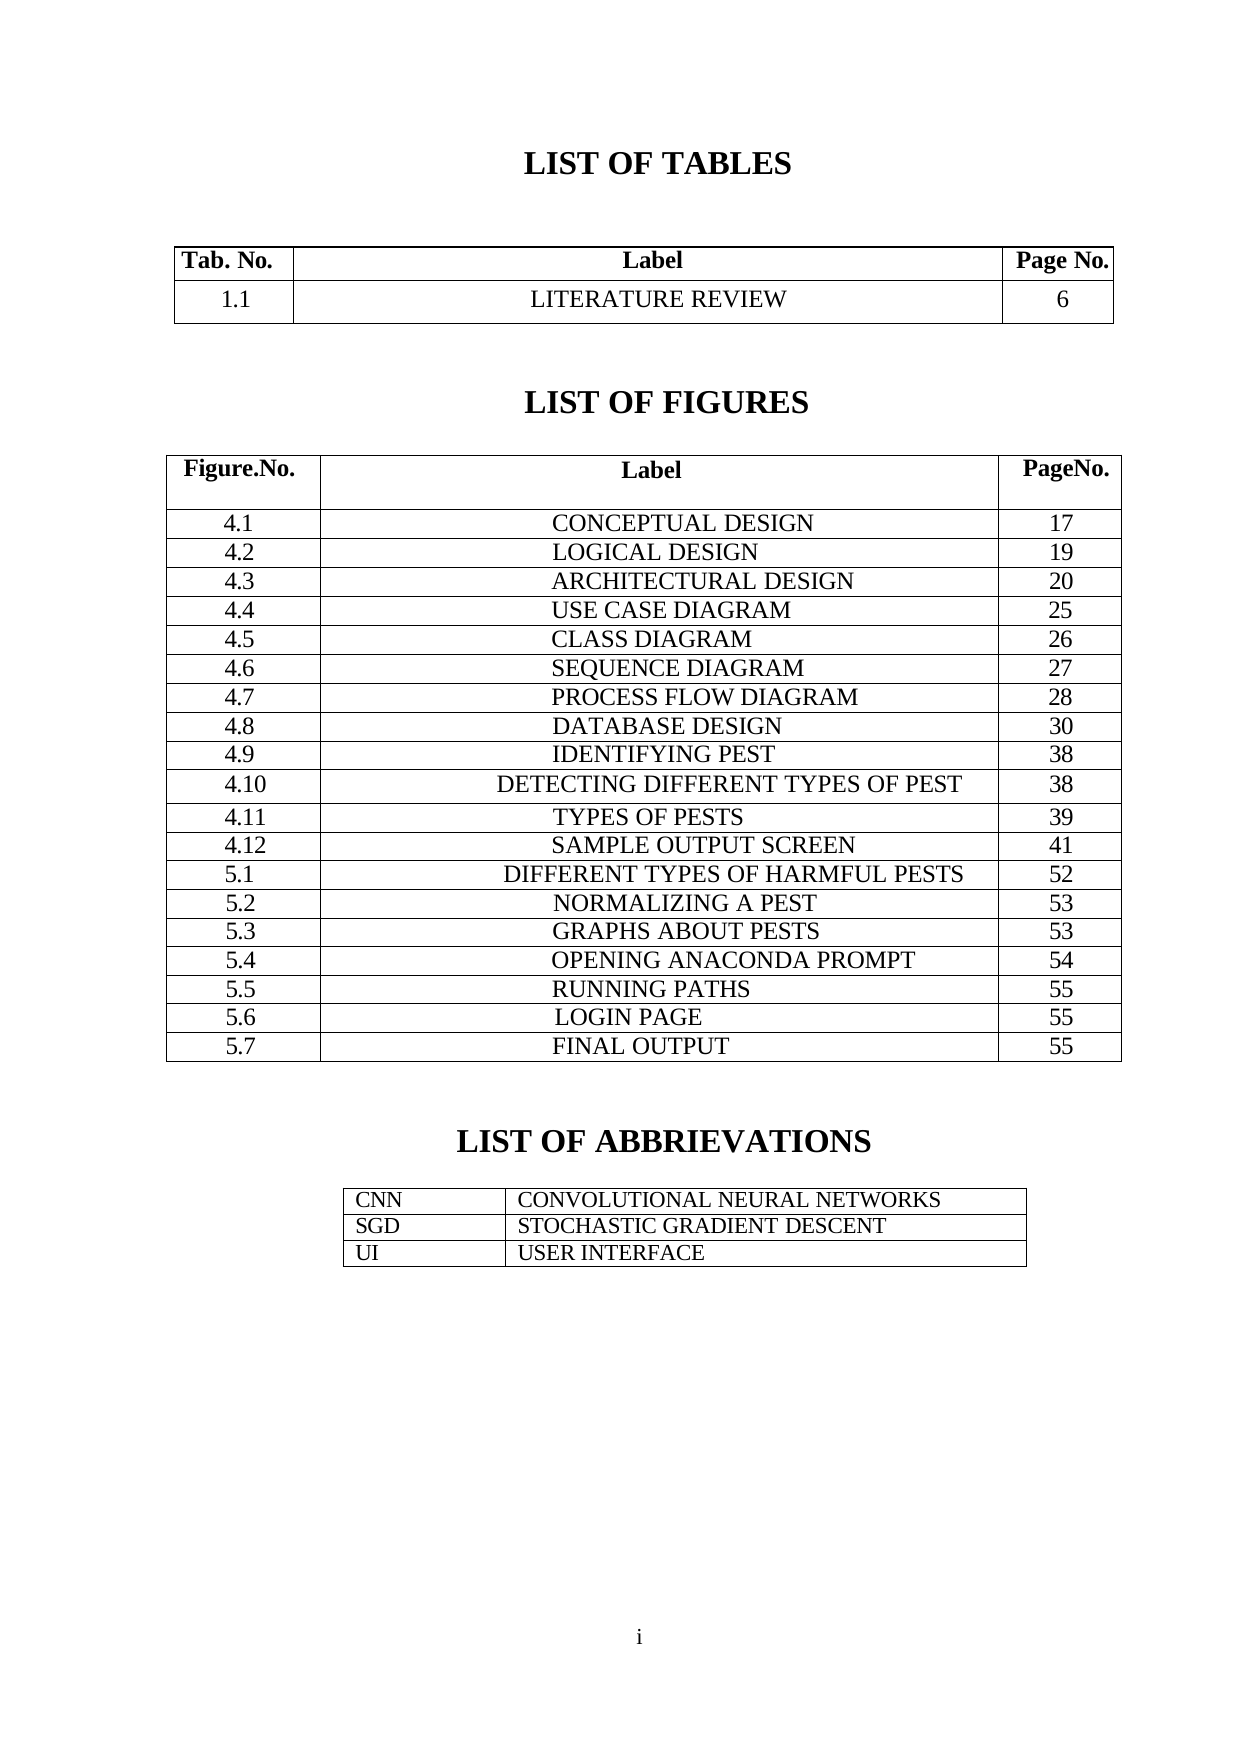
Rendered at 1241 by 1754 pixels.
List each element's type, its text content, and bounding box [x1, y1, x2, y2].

table_cell DETECTING DIFFERENT TYPES OF PEST [321, 770, 998, 803]
table_cell LOGICAL DESIGN [321, 539, 998, 567]
table_cell 38 [999, 742, 1121, 769]
table_cell 5.7 [167, 1033, 320, 1061]
table_cell USE CASE DIAGRAM [321, 597, 998, 625]
table_cell SEQUENCE DIAGRAM [321, 655, 998, 683]
table_header Label [321, 456, 998, 509]
table_cell 4.10 [167, 770, 320, 803]
table_cell 20 [999, 568, 1121, 596]
table_cell FINAL OUTPUT [321, 1033, 998, 1061]
table_cell 5.1 [167, 861, 320, 889]
table_cell 4.11 [167, 804, 320, 832]
table_header CNN [344, 1189, 505, 1214]
table_cell LOGIN PAGE [321, 1004, 998, 1032]
table_cell 17 [999, 510, 1121, 538]
table_cell 4.1 [167, 510, 320, 538]
table_cell 4.9 [167, 742, 320, 769]
table_cell GRAPHS ABOUT PESTS [321, 919, 998, 946]
table_cell DATABASE DESIGN [321, 713, 998, 741]
table_cell 5.4 [167, 947, 320, 975]
text LIST OF FIGURES [211, 383, 1122, 421]
table_cell PROCESS FLOW DIAGRAM [321, 684, 998, 712]
table_cell 4.3 [167, 568, 320, 596]
table_cell STOCHASTIC GRADIENT DESCENT [506, 1215, 1026, 1240]
table_cell 4.5 [167, 626, 320, 654]
table_cell 25 [999, 597, 1121, 625]
table_cell TYPES OF PESTS [321, 804, 998, 832]
table_cell 1.1 [175, 281, 293, 323]
table_header Label [294, 248, 1002, 280]
table_cell 4.2 [167, 539, 320, 567]
table_cell 28 [999, 684, 1121, 712]
table_cell LITERATURE REVIEW [294, 281, 1002, 323]
table_cell 38 [999, 770, 1121, 803]
table_header Figure.No. [167, 456, 320, 509]
table_cell SAMPLE OUTPUT SCREEN [321, 833, 998, 860]
table_cell NORMALIZING A PEST [321, 890, 998, 918]
table_cell 4.12 [167, 833, 320, 860]
table_cell 41 [999, 833, 1121, 860]
table_cell RUNNING PATHS [321, 976, 998, 1003]
table_cell 52 [999, 861, 1121, 889]
table_cell 55 [999, 1004, 1121, 1032]
table_cell USER INTERFACE [506, 1241, 1026, 1266]
table_cell 5.6 [167, 1004, 320, 1032]
table_cell SGD [344, 1215, 505, 1240]
table_cell 4.7 [167, 684, 320, 712]
table_cell 53 [999, 919, 1121, 946]
table_cell 54 [999, 947, 1121, 975]
table_cell 4.6 [167, 655, 320, 683]
table_cell CLASS DIAGRAM [321, 626, 998, 654]
table_cell 4.4 [167, 597, 320, 625]
table_header Page No. [1003, 248, 1113, 280]
table_cell OPENING ANACONDA PROMPT [321, 947, 998, 975]
table_cell 55 [999, 976, 1121, 1003]
table_cell 27 [999, 655, 1121, 683]
table_header PageNo. [999, 456, 1121, 509]
table_cell CONCEPTUAL DESIGN [321, 510, 998, 538]
table_cell ARCHITECTURAL DESIGN [321, 568, 998, 596]
table_cell 39 [999, 804, 1121, 832]
table_cell 55 [999, 1033, 1121, 1061]
text LIST OF ABBRIEVATIONS [211, 1122, 1117, 1160]
table_cell DIFFERENT TYPES OF HARMFUL PESTS [321, 861, 998, 889]
table_cell 53 [999, 890, 1121, 918]
table_cell UI [344, 1241, 505, 1266]
table_header CONVOLUTIONAL NEURAL NETWORKS [506, 1189, 1026, 1214]
table_cell IDENTIFYING PEST [321, 742, 998, 769]
table_cell 4.8 [167, 713, 320, 741]
table_cell 5.3 [167, 919, 320, 946]
table_cell 30 [999, 713, 1121, 741]
table_cell 19 [999, 539, 1121, 567]
table_cell 5.5 [167, 976, 320, 1003]
table_cell 5.2 [167, 890, 320, 918]
table_cell 26 [999, 626, 1121, 654]
table_header Tab. No. [175, 248, 293, 280]
text LIST OF TABLES [211, 143, 1104, 182]
table_cell 6 [1003, 281, 1113, 323]
